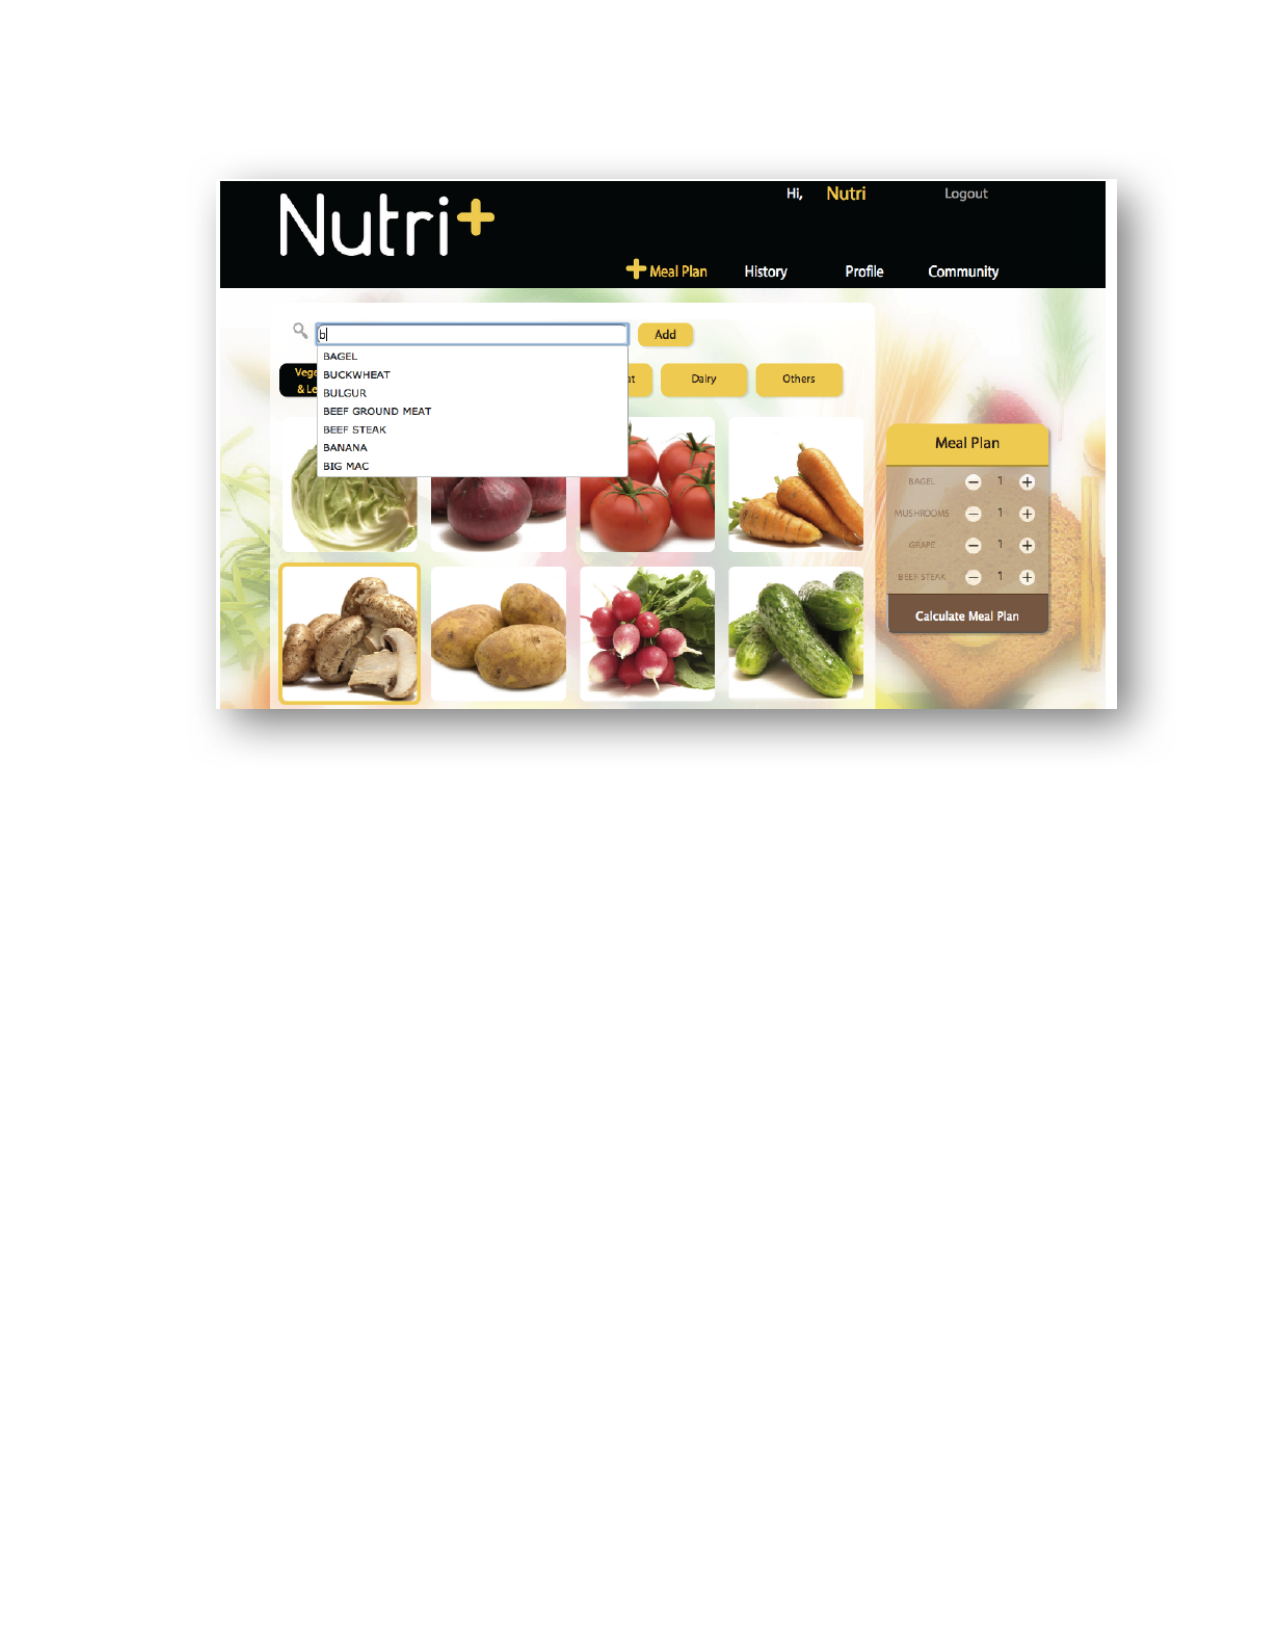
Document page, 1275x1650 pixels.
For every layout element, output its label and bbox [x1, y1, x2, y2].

picture [216, 179, 1117, 709]
